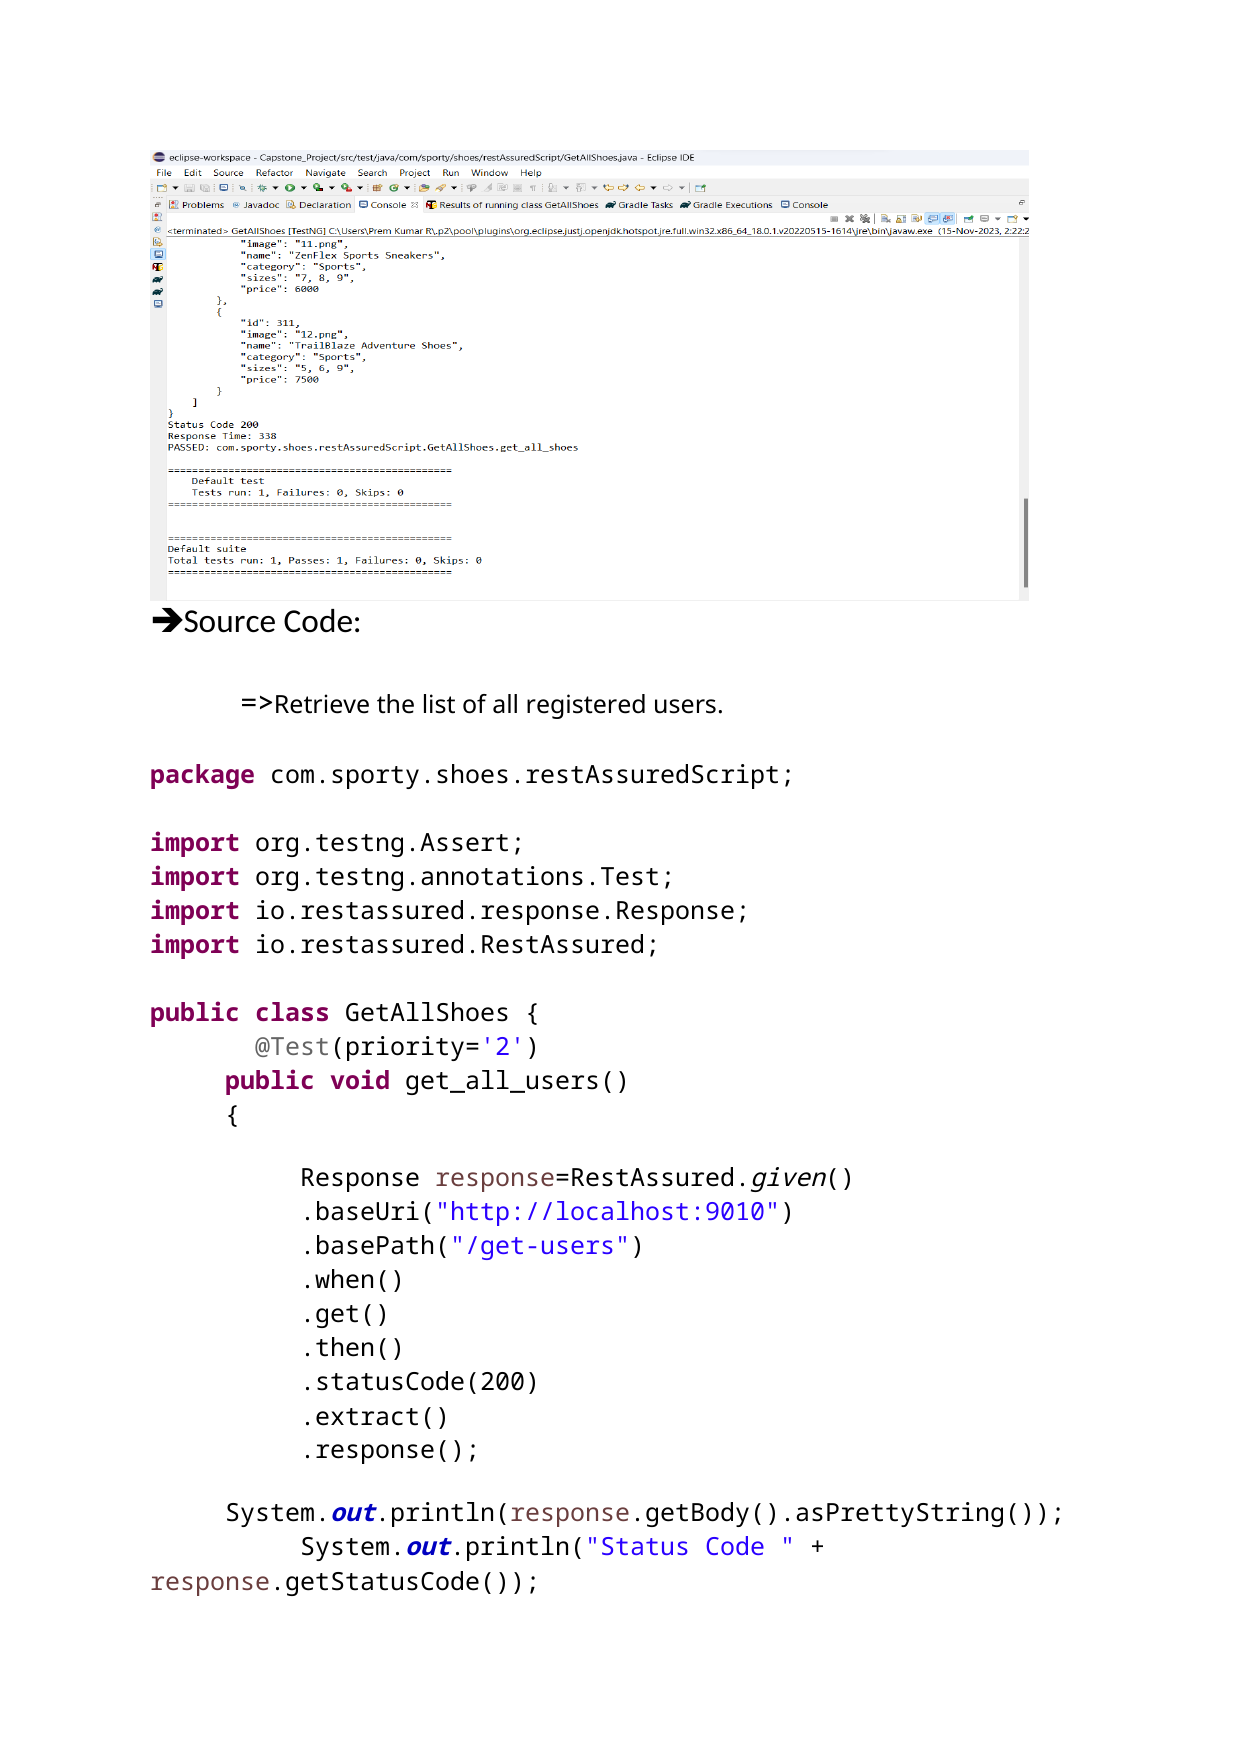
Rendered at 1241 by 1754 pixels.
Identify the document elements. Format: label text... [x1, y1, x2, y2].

text .extract() [150, 1398, 1090, 1432]
text package com.sporty.shoes.restAssuredScript; [150, 756, 1090, 790]
text System.out.println(response.getBody().asPrettyString()); [150, 1466, 1090, 1529]
picture [150, 150, 1029, 601]
text Response response=RestAssured.given() [150, 1160, 1090, 1194]
text @Test(priority='2') [150, 1029, 1090, 1063]
text public class GetAllShoes { [150, 995, 1090, 1029]
text System.out.println("Status Code " + response.getStatusCode()); [150, 1529, 1090, 1597]
text .baseUri("http://localhost:9010") [150, 1194, 1090, 1228]
text .when() [150, 1262, 1090, 1296]
text =>Retrieve the list of all registered users. [150, 681, 1090, 722]
text .get() [150, 1296, 1090, 1330]
text import org.testng.Assert; [150, 824, 1090, 858]
text import io.restassured.response.Response; [150, 892, 1090, 927]
text .then() [150, 1330, 1090, 1364]
text import io.restassured.RestAssured; [150, 927, 1090, 961]
text { [150, 1097, 1090, 1131]
text .statusCode(200) [150, 1364, 1090, 1398]
text Source Code: [150, 600, 1090, 641]
text .response(); [150, 1432, 1090, 1466]
text .basePath("/get-users") [150, 1228, 1090, 1262]
text public void get_all_users() [150, 1063, 1090, 1097]
text import org.testng.annotations.Test; [150, 858, 1090, 892]
